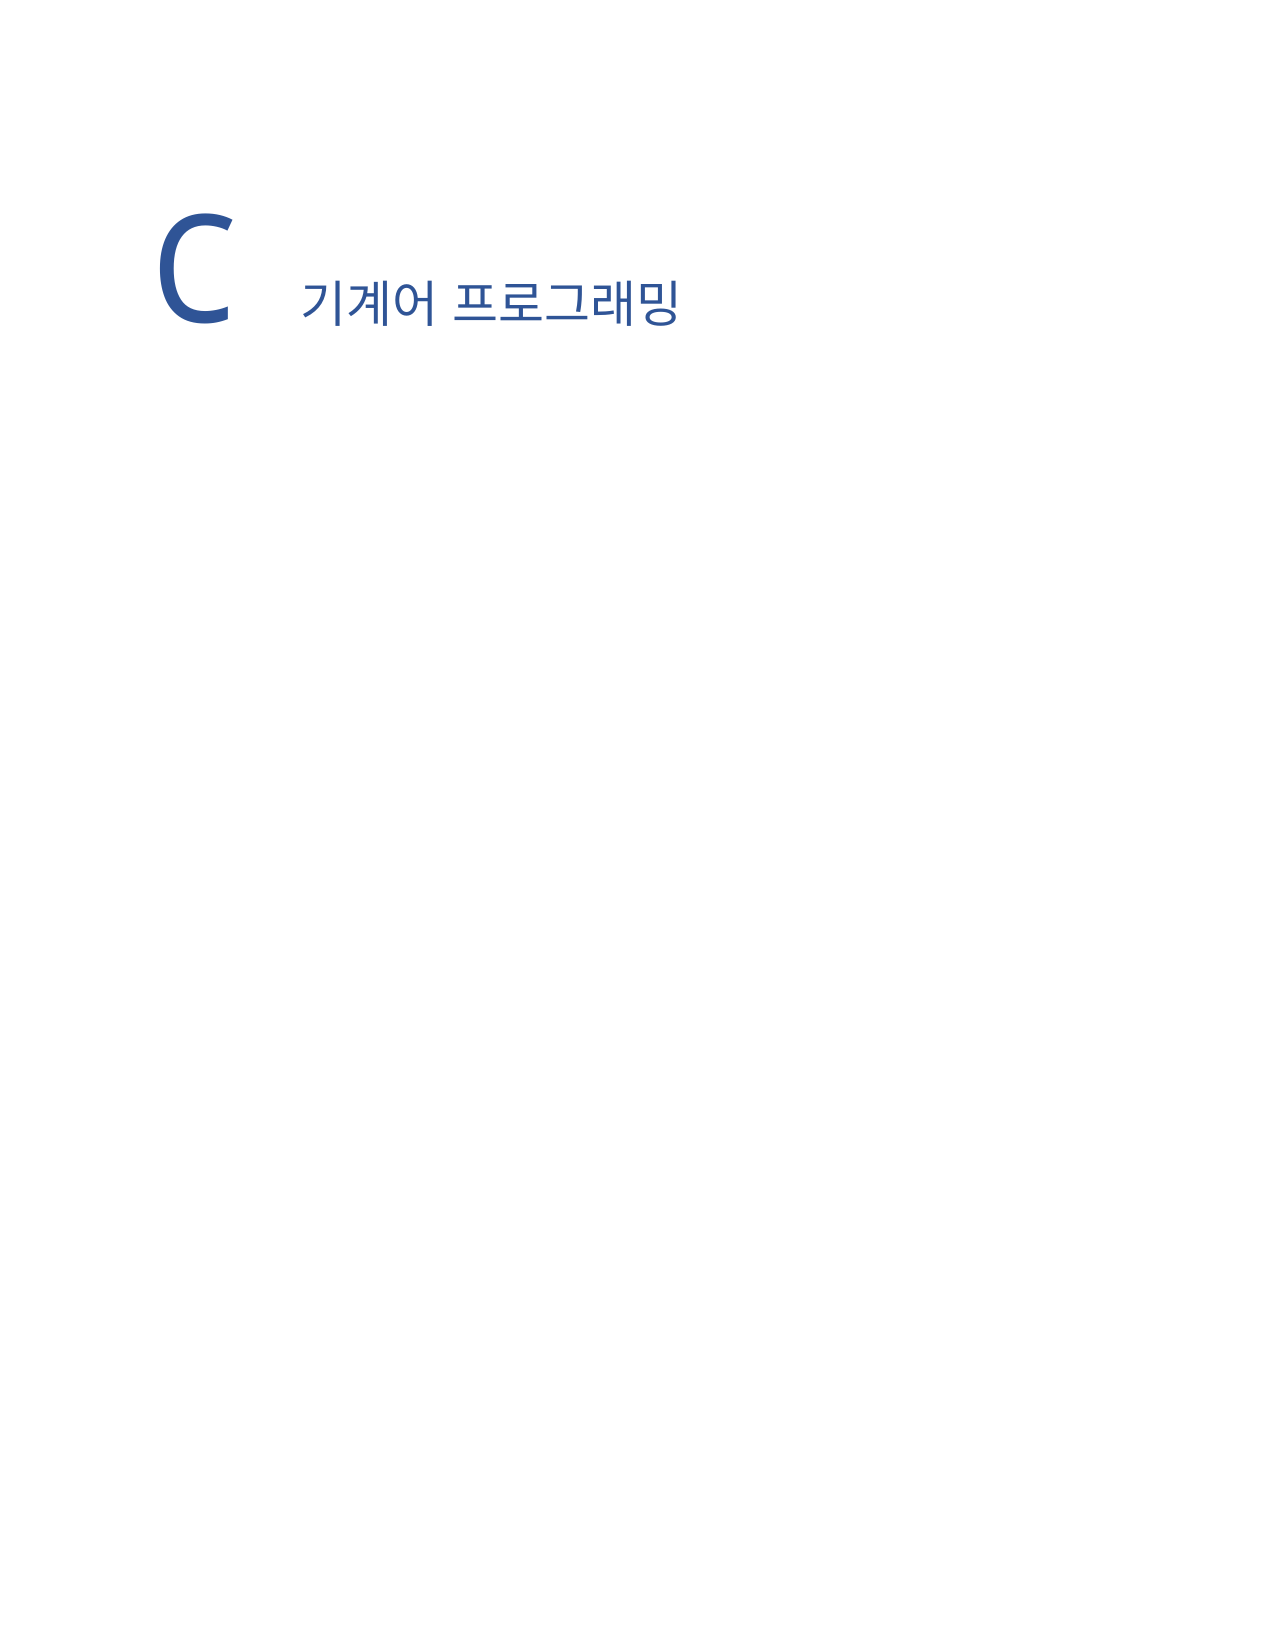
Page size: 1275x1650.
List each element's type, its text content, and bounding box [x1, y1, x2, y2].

subtitle 기계어 프로그래밍 [150, 162, 1125, 367]
